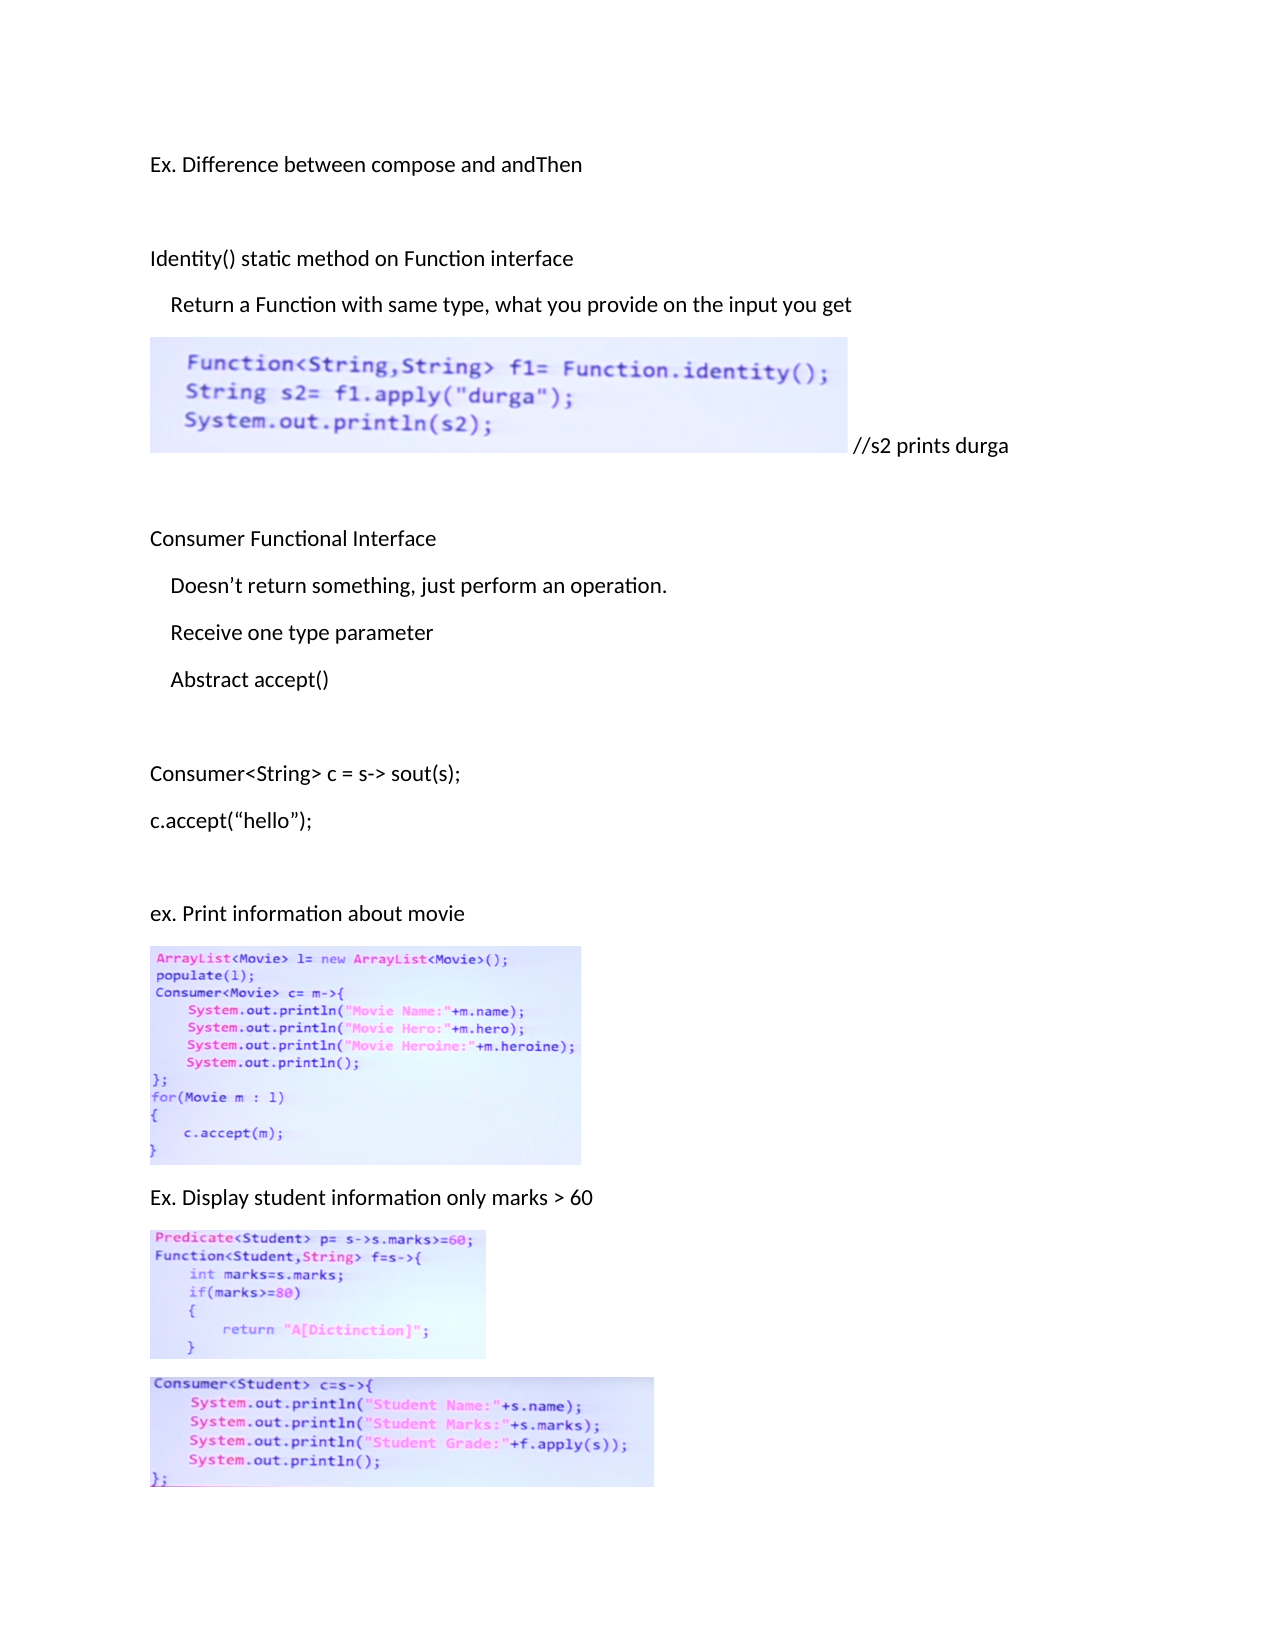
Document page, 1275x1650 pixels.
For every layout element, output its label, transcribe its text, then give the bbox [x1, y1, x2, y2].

text Ex. Display student information only marks > 60 [150, 1183, 1125, 1211]
text ex. Print information about movie [150, 899, 1125, 927]
text c.accept(“hello”); [150, 806, 1125, 834]
text Consumer<String> c = s-> sout(s); [150, 759, 1125, 787]
picture [150, 946, 582, 1165]
text Return a Function with same type, what you provide on the input you get [150, 291, 1125, 319]
text Abstract accept() [150, 665, 1125, 693]
picture [150, 1230, 486, 1359]
text Doesn’t return something, just perform an operation. [150, 571, 1125, 599]
text Consumer Functional Interface [150, 524, 1125, 552]
picture [150, 1377, 655, 1487]
text Receive one type parameter [150, 618, 1125, 646]
picture [150, 337, 848, 453]
text Identity() static method on Function interface [150, 244, 1125, 272]
text Ex. Difference between compose and andThen [150, 150, 1125, 178]
